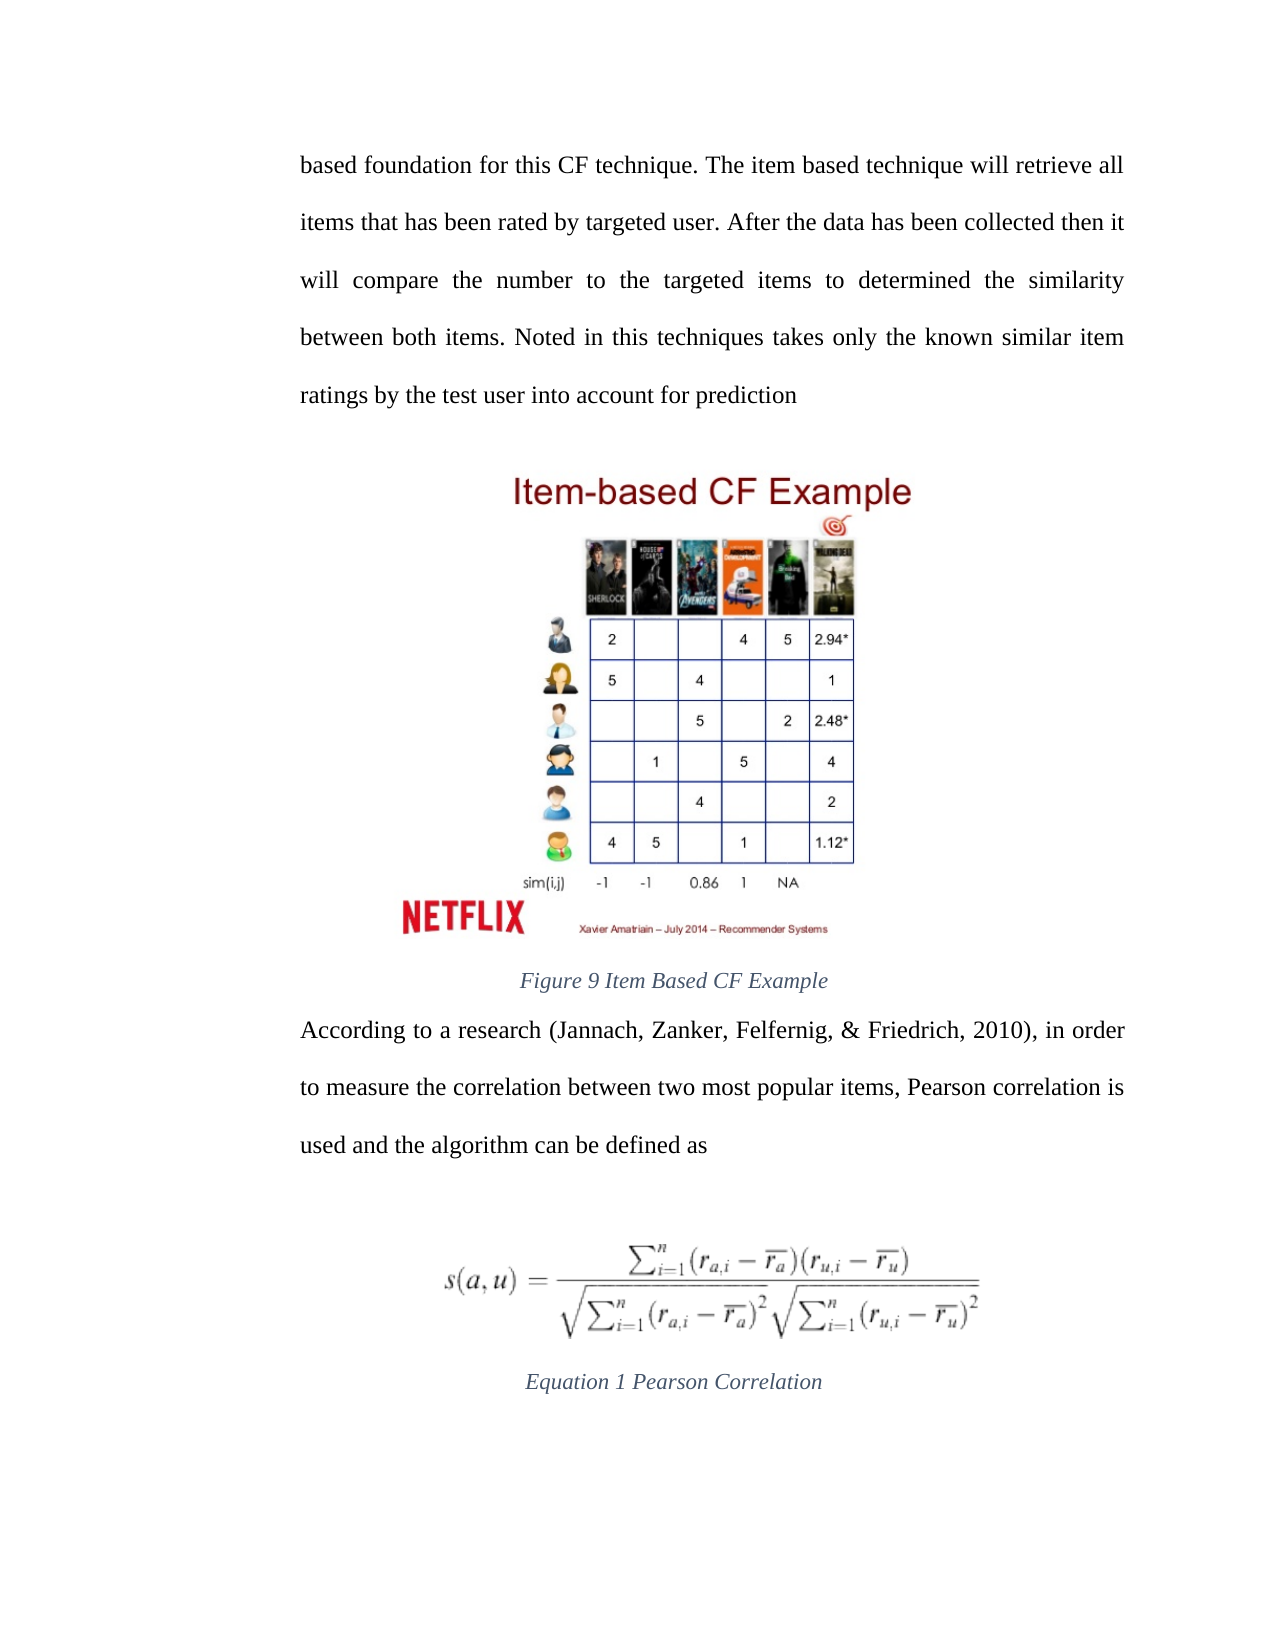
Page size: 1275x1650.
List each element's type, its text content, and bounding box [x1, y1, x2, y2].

picture [443, 1244, 982, 1339]
text Equation 1 Pearson Correlation [225, 1368, 1125, 1394]
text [300, 150, 1125, 409]
text Figure 9 Item Based CF Example [225, 968, 1125, 994]
text According to a research (Jannach, Zanker, Felfernig, & Friedrich, 2010), in order to measure the correlation between two most popular items, Pearson correlation is used and the algorithm can be defined as [300, 1015, 1125, 1158]
picture [378, 437, 1047, 939]
